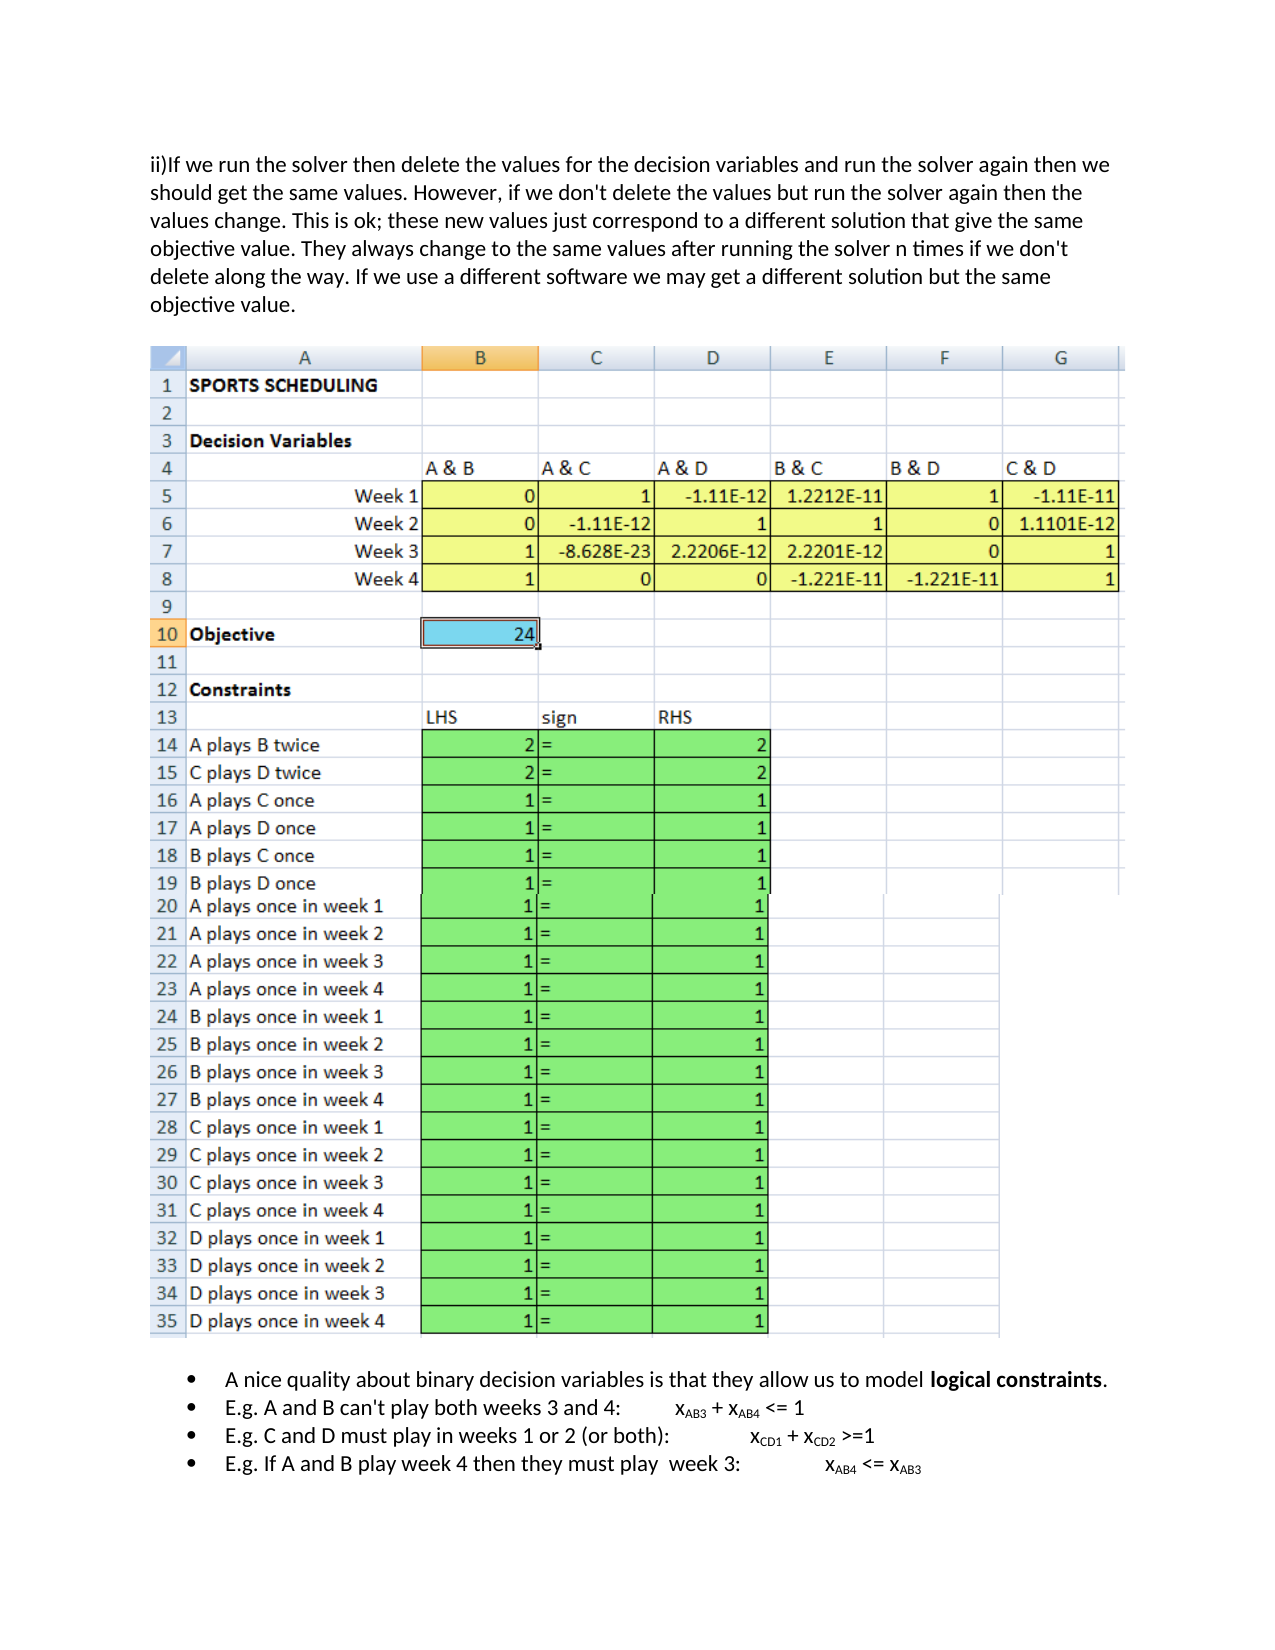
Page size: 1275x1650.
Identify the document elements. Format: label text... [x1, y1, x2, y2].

list A nice quality about binary decision variables is that they allow us to model logical constraints. [187, 1365, 1125, 1393]
text ii)If we run the solver then delete the values for the decision variables and run the solver again then we should get the same values. However, if we don't delete the values but run the solver again then the values change. This is ok; these new values just correspond to a different solution that give the same objective value. They always change to the same values after running the solver n times if we don't delete along the way. If we use a different software we may get a different solution but the same objective value. [150, 150, 1125, 318]
picture [150, 346, 1125, 1338]
list E.g. A and B can't play both weeks 3 and 4: xAB3 + xAB4 <= 1 [187, 1393, 1125, 1421]
list E.g. C and D must play in weeks 1 or 2 (or both): xCD1 + xCD2 >=1 [187, 1421, 1125, 1449]
list E.g. If A and B play week 4 then they must play week 3: xAB4 <= xAB3 [187, 1449, 1125, 1477]
